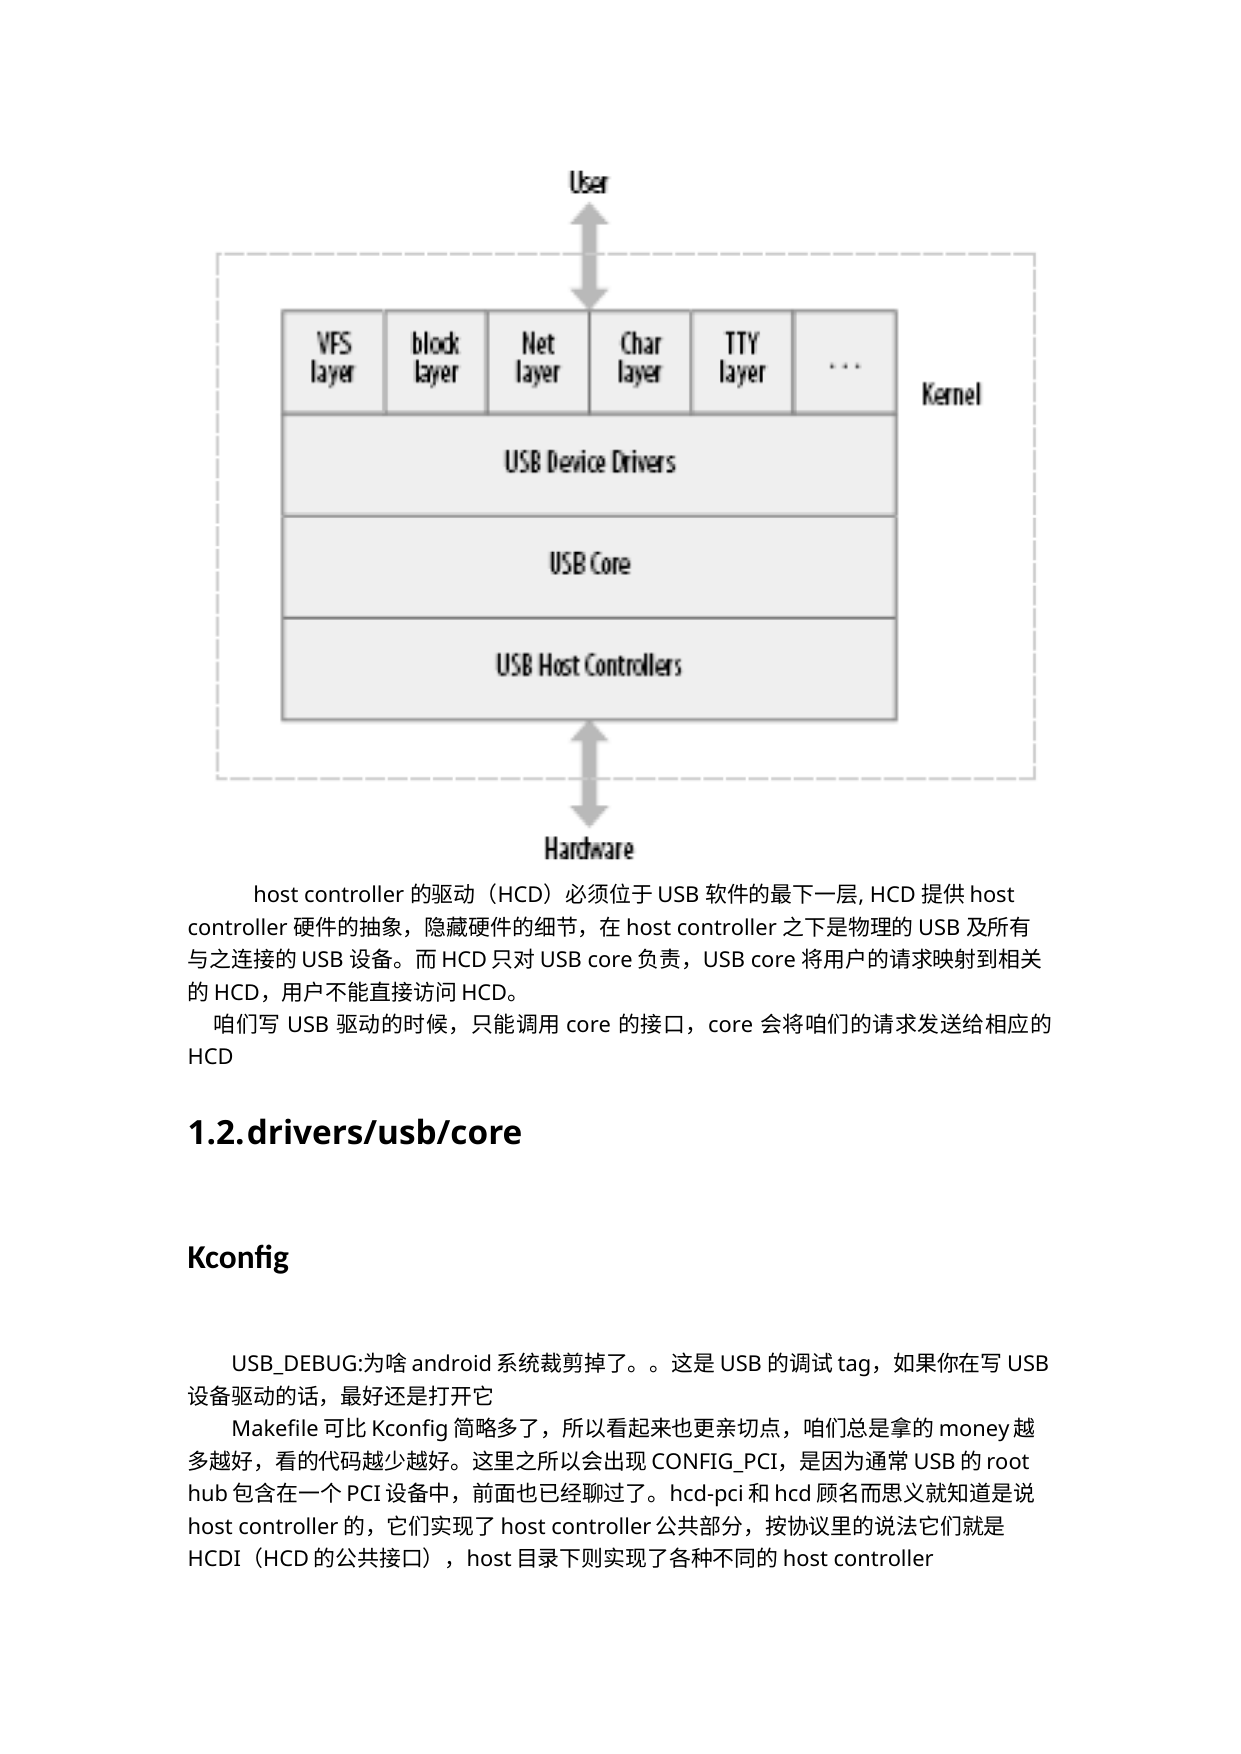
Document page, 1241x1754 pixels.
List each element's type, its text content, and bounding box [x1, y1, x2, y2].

subtitle Kconfig [187, 1224, 1053, 1289]
picture [187, 162, 1053, 875]
text 咱们写 USB 驱动的时候，只能调用core 的接口，core 会将咱们的请求发送给相应的HCD [187, 1007, 1053, 1072]
text host controller 的驱动（HCD）必须位于USB 软件的最下一层, HCD 提供host controller 硬件的抽象，隐藏硬件的细节，在host controller 之下是物理的USB 及所有与之连接的USB 设备。而HCD只对USB core负责，USB core 将用户的请求映射到相关的HCD，用户不能直接访问HCD。 [187, 877, 1053, 1007]
text USB_DEBUG:为啥android系统裁剪掉了。。这是USB 的调试tag，如果你在写USB 设备驱动的话，最好还是打开它 [187, 1346, 1053, 1411]
text Makefile可比Kconfig简略多了，所以看起来也更亲切点，咱们总是拿的money越多越好，看的代码越少越好。这里之所以会出现CONFIG_PCI，是因为通常USB的root hub包含在一个PCI设备中，前面也已经聊过了。hcd-pci和hcd顾名而思义就知道是说host controller的，它们实现了host controller公共部分，按协议里的说法它们就是HCDI（HCD的公共接口），host目录下则实现了各种不同的host controller [187, 1411, 1053, 1573]
subtitle drivers/usb/core [187, 1099, 1053, 1164]
